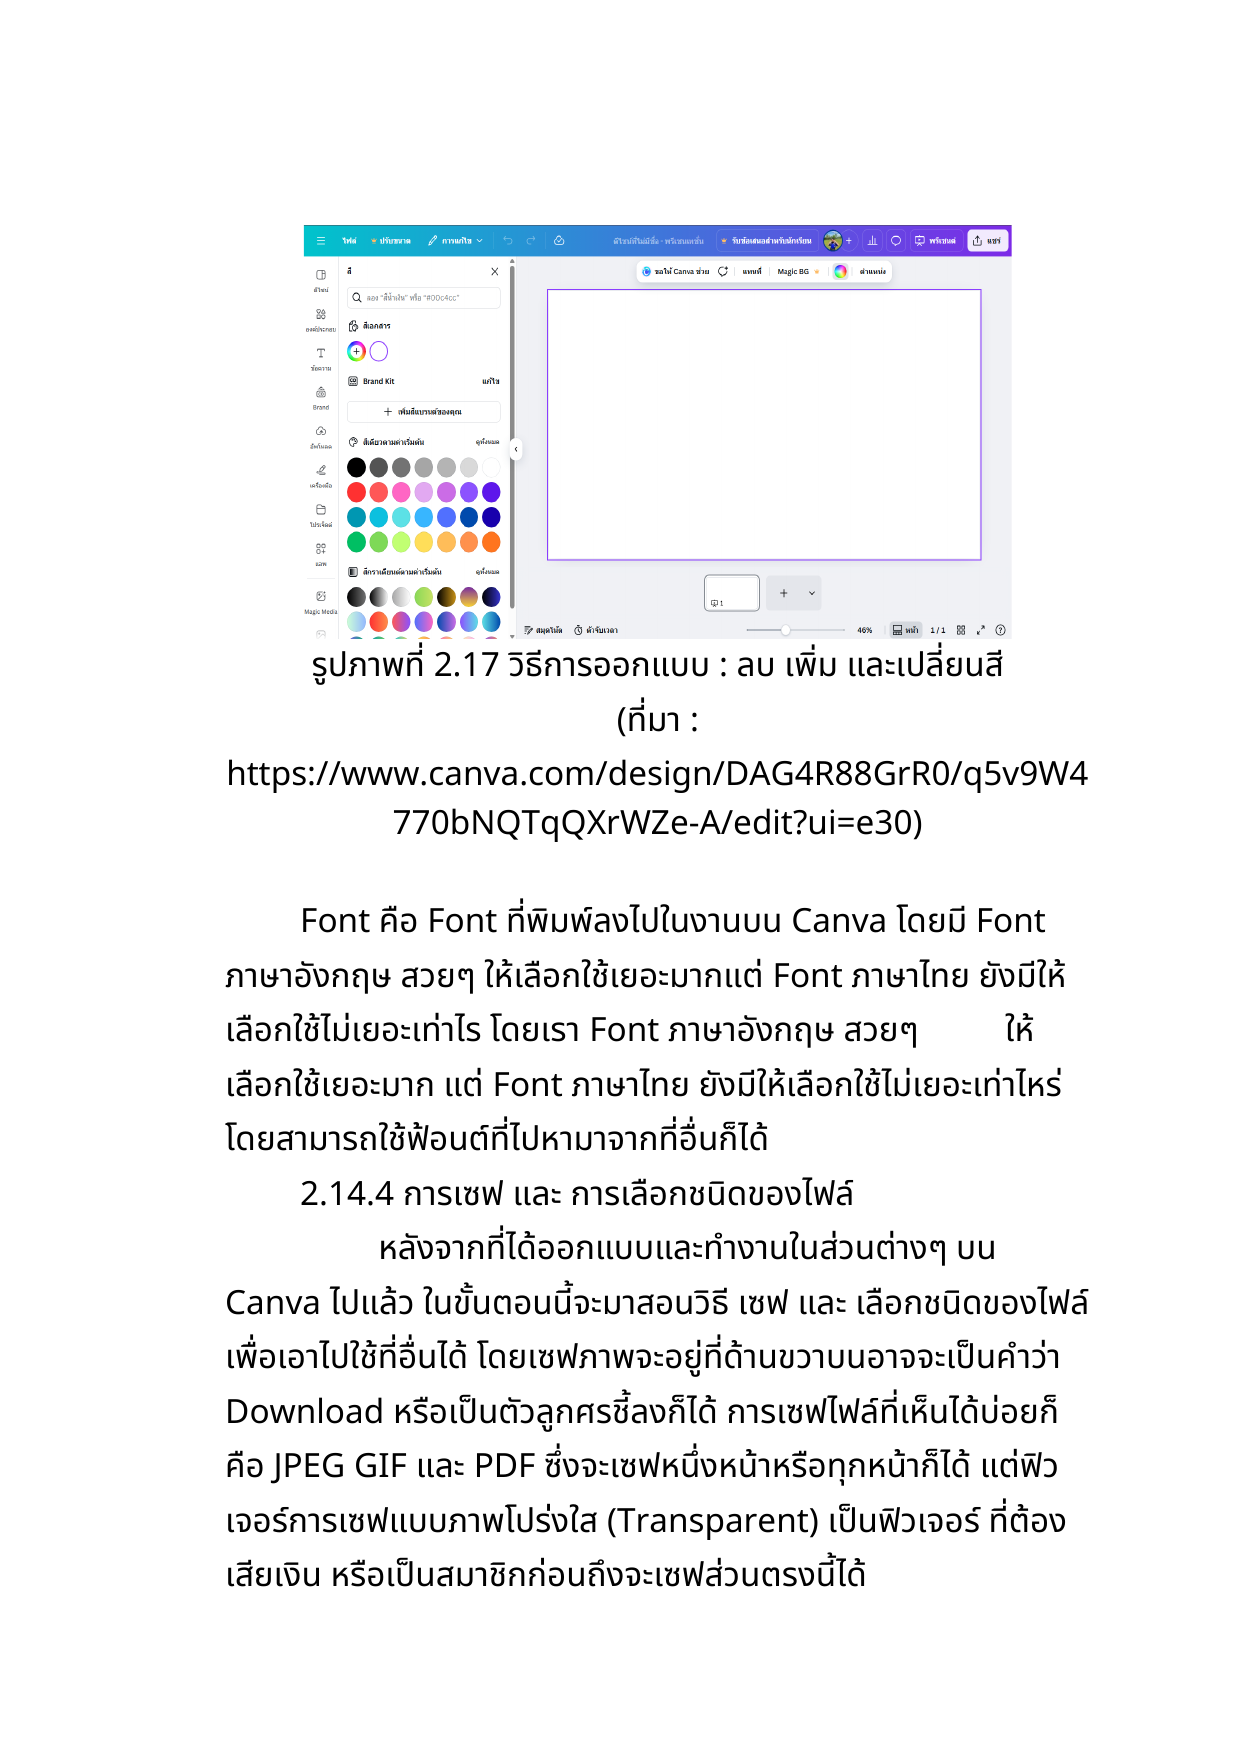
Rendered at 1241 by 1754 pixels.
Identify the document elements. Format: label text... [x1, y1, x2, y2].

text Font คือ Font ที่พิมพ์ลงไปในงานบน Canva โดยมี Font ภาษาอังกฤษ สวยๆ ให้เลือกใช้เยอะมากแต่ Font ภาษาไทย ยังมีให้เลือกใช้ไม่เยอะเท่าไร โดยเรา Font ภาษาอังกฤษ สวยๆ ให้เลือกใช้เยอะมาก แต่ Font ภาษาไทย ยังมีให้เลือกใช้ไม่เยอะเท่าไหร่ โดยสามารถใช้ฟ้อนต์ที่ไปหามาจากที่อื่นก็ได้ [225, 897, 1090, 1166]
text (ที่มา : https://www.canva.com/design/DAG4R88GrR0/q5v9W4770bNQTqQXrWZe-A/edit?ui=e30) [225, 696, 1090, 844]
text รูปภาพที่ 2.17 วิธีการออกแบบ : ลบ เพิ่ม และเปลี่ยนสี [225, 641, 1090, 692]
text 2.14.4 การเซฟ และ การเลือกชนิดของไฟล์ [225, 1169, 1090, 1220]
picture [303, 225, 1012, 639]
text หลังจากที่ได้ออกแบบและทำงานในส่วนต่างๆ บน Canva ไปแล้ว ในขั้นตอนนี้จะมาสอนวิธี เซฟ และ เลือกชนิดของไฟล์ เพื่อเอาไปใช้ที่อื่นได้ โดยเซฟภาพจะอยู่ที่ด้านขวาบนอาจจะเป็นคำว่า Download หรือเป็นตัวลูกศรชี้ลงก็ได้ การเซฟไฟล์ที่เห็นได้บ่อยก็ คือ JPEG GIF และ PDF ซึ่งจะเซฟหนึ่งหน้าหรือทุกหน้าก็ได้ แต่ฟิวเจอร์การเซฟแบบภาพโปร่งใส (Transparent) เป็นฟิวเจอร์ ที่ต้องเสียเงิน หรือเป็นสมาชิกก่อนถึงจะเซฟส่วนตรงนี้ได้ [225, 1224, 1090, 1602]
